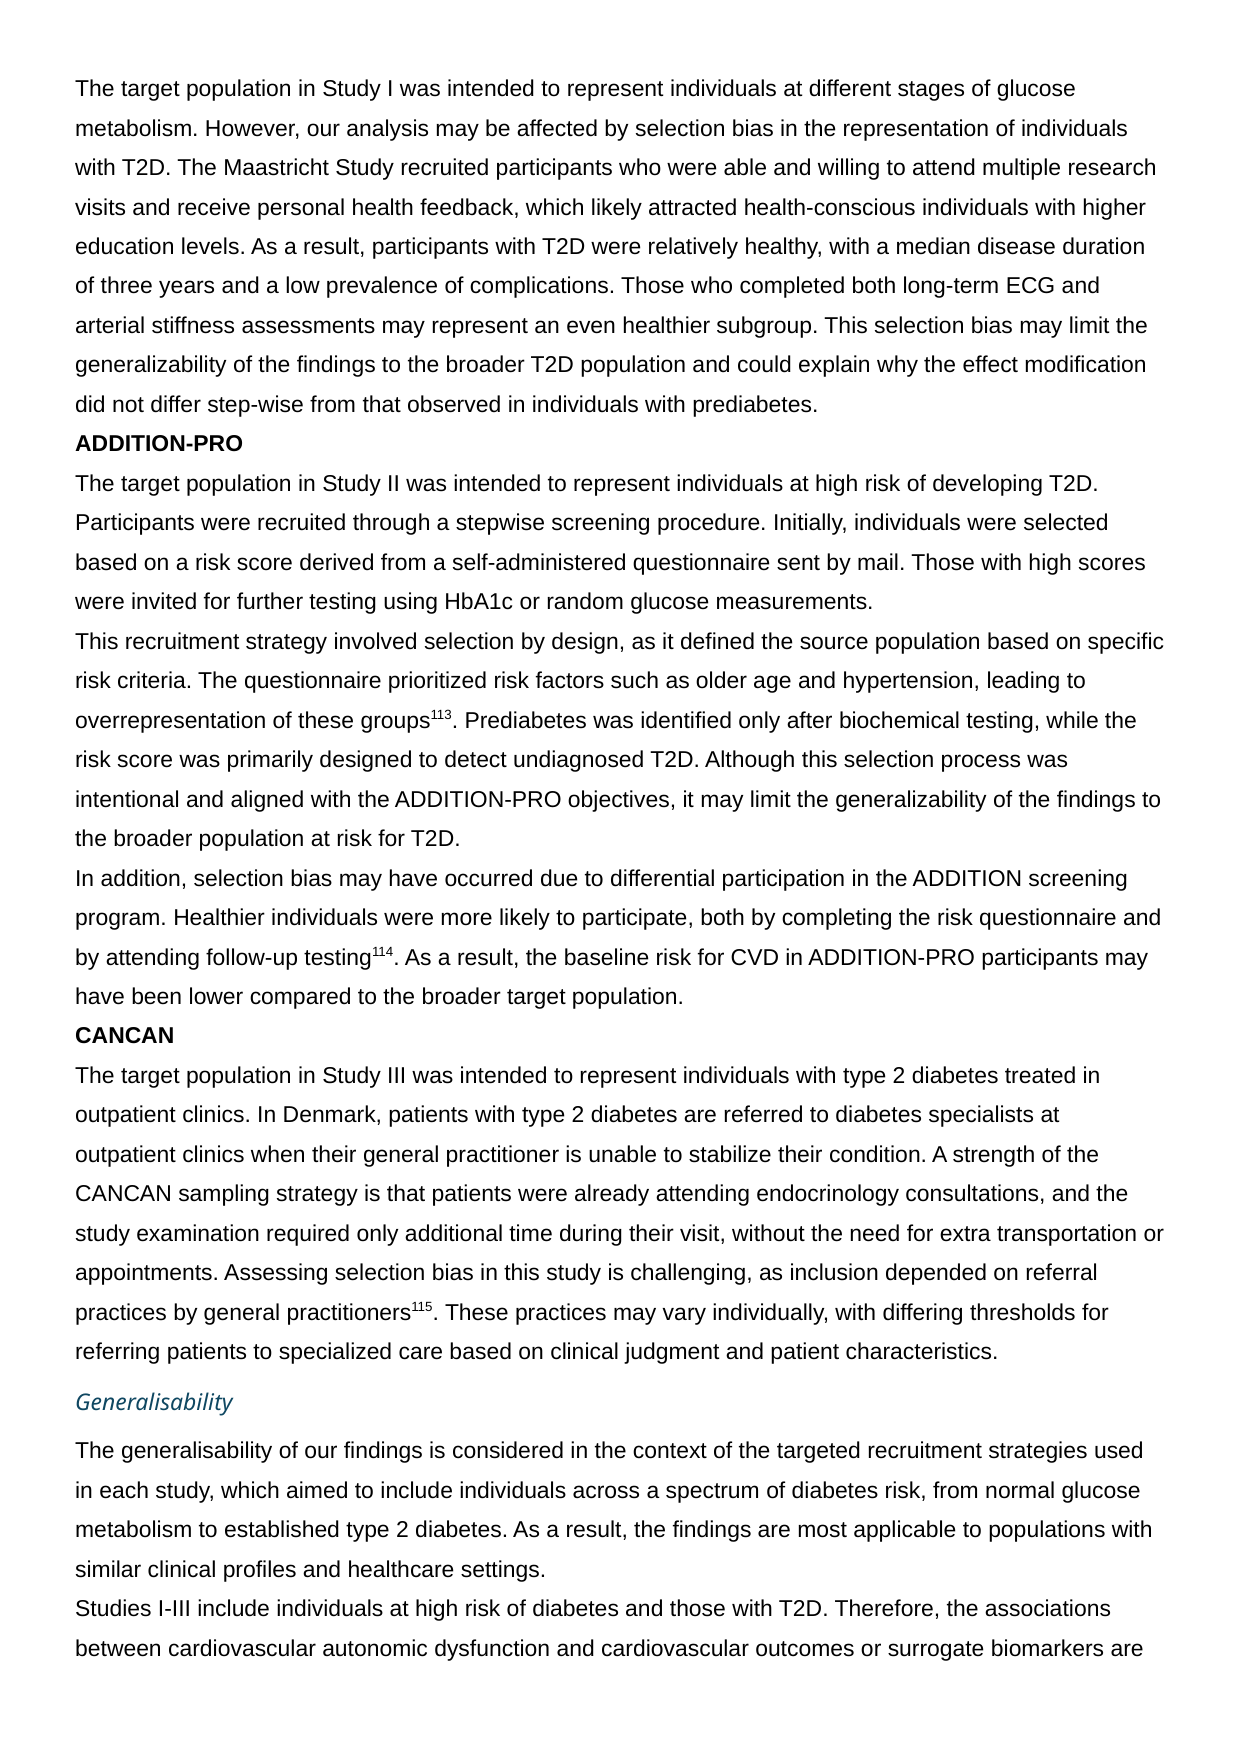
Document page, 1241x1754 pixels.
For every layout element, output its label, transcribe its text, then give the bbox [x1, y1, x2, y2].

subtitle Generalisability [75, 1386, 1165, 1417]
text CANCAN [75, 1022, 1165, 1049]
text In addition, selection bias may have occurred due to differential participation in the ADDITION screening program. Healthier individuals were more likely to participate, both by completing the risk questionnaire and by attending follow-up testing114. As a result, the baseline risk for CVD in ADDITION-PRO participants may have been lower compared to the broader target population. [75, 864, 1165, 1009]
text The target population in Study III was intended to represent individuals with type 2 diabetes treated in outpatient clinics. In Denmark, patients with type 2 diabetes are referred to diabetes specialists at outpatient clinics when their general practitioner is unable to stabilize their condition. A strength of the CANCAN sampling strategy is that patients were already attending endocrinology consultations, and the study examination required only additional time during their visit, without the need for extra transportation or appointments. Assessing selection bias in this study is challenging, as inclusion depended on referral practices by general practitioners115. These practices may vary individually, with differing thresholds for referring patients to specialized care based on clinical judgment and patient characteristics. [75, 1062, 1165, 1365]
text The generalisability of our findings is considered in the context of the targeted recruitment strategies used in each study, which aimed to include individuals across a spectrum of diabetes risk, from normal glucose metabolism to established type 2 diabetes. As a result, the findings are most applicable to populations with similar clinical profiles and healthcare settings. [75, 1437, 1165, 1582]
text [75, 1595, 1165, 1661]
text ADDITION-PRO [75, 430, 1165, 457]
text The target population in Study II was intended to represent individuals at high risk of developing T2D. Participants were recruited through a stepwise screening procedure. Initially, individuals were selected based on a risk score derived from a self-administered questionnaire sent by mail. Those with high scores were invited for further testing using HbA1c or random glucose measurements. [75, 470, 1165, 614]
text This recruitment strategy involved selection by design, as it defined the source population based on specific risk criteria. The questionnaire prioritized risk factors such as older age and hypertension, leading to overrepresentation of these groups113. Prediabetes was identified only after biochemical testing, while the risk score was primarily designed to detect undiagnosed T2D. Although this selection process was intentional and aligned with the ADDITION-PRO objectives, it may limit the generalizability of the findings to the broader population at risk for T2D. [75, 628, 1165, 851]
text The target population in Study I was intended to represent individuals at different stages of glucose metabolism. However, our analysis may be affected by selection bias in the representation of individuals with T2D. The Maastricht Study recruited participants who were able and willing to attend multiple research visits and receive personal health feedback, which likely attracted health-conscious individuals with higher education levels. As a result, participants with T2D were relatively healthy, with a median disease duration of three years and a low prevalence of complications. Those who completed both long-term ECG and arterial stiffness assessments may represent an even healthier subgroup. This selection bias may limit the generalizability of the findings to the broader T2D population and could explain why the effect modification did not differ step-wise from that observed in individuals with prediabetes. [75, 75, 1165, 417]
